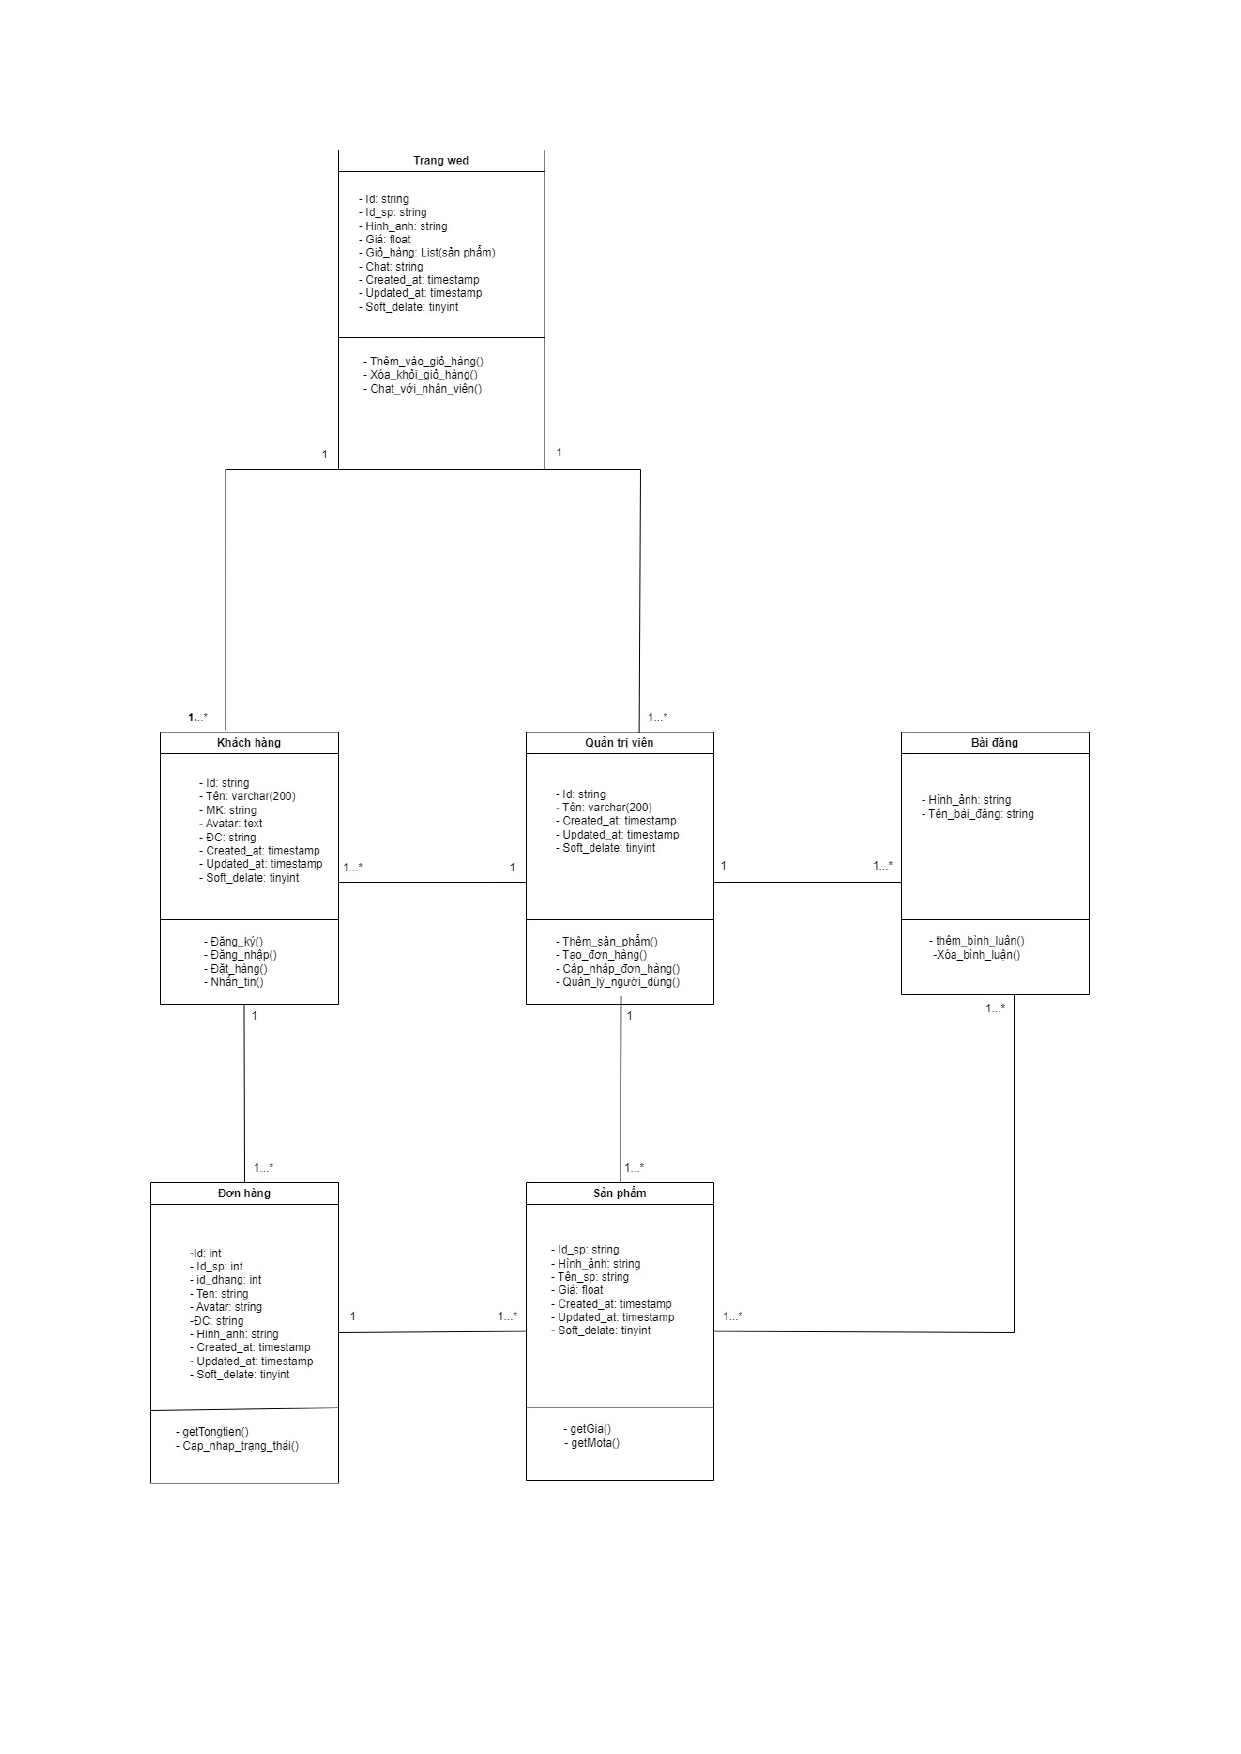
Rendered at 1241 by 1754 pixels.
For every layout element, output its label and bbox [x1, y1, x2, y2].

picture [150, 150, 1091, 1484]
